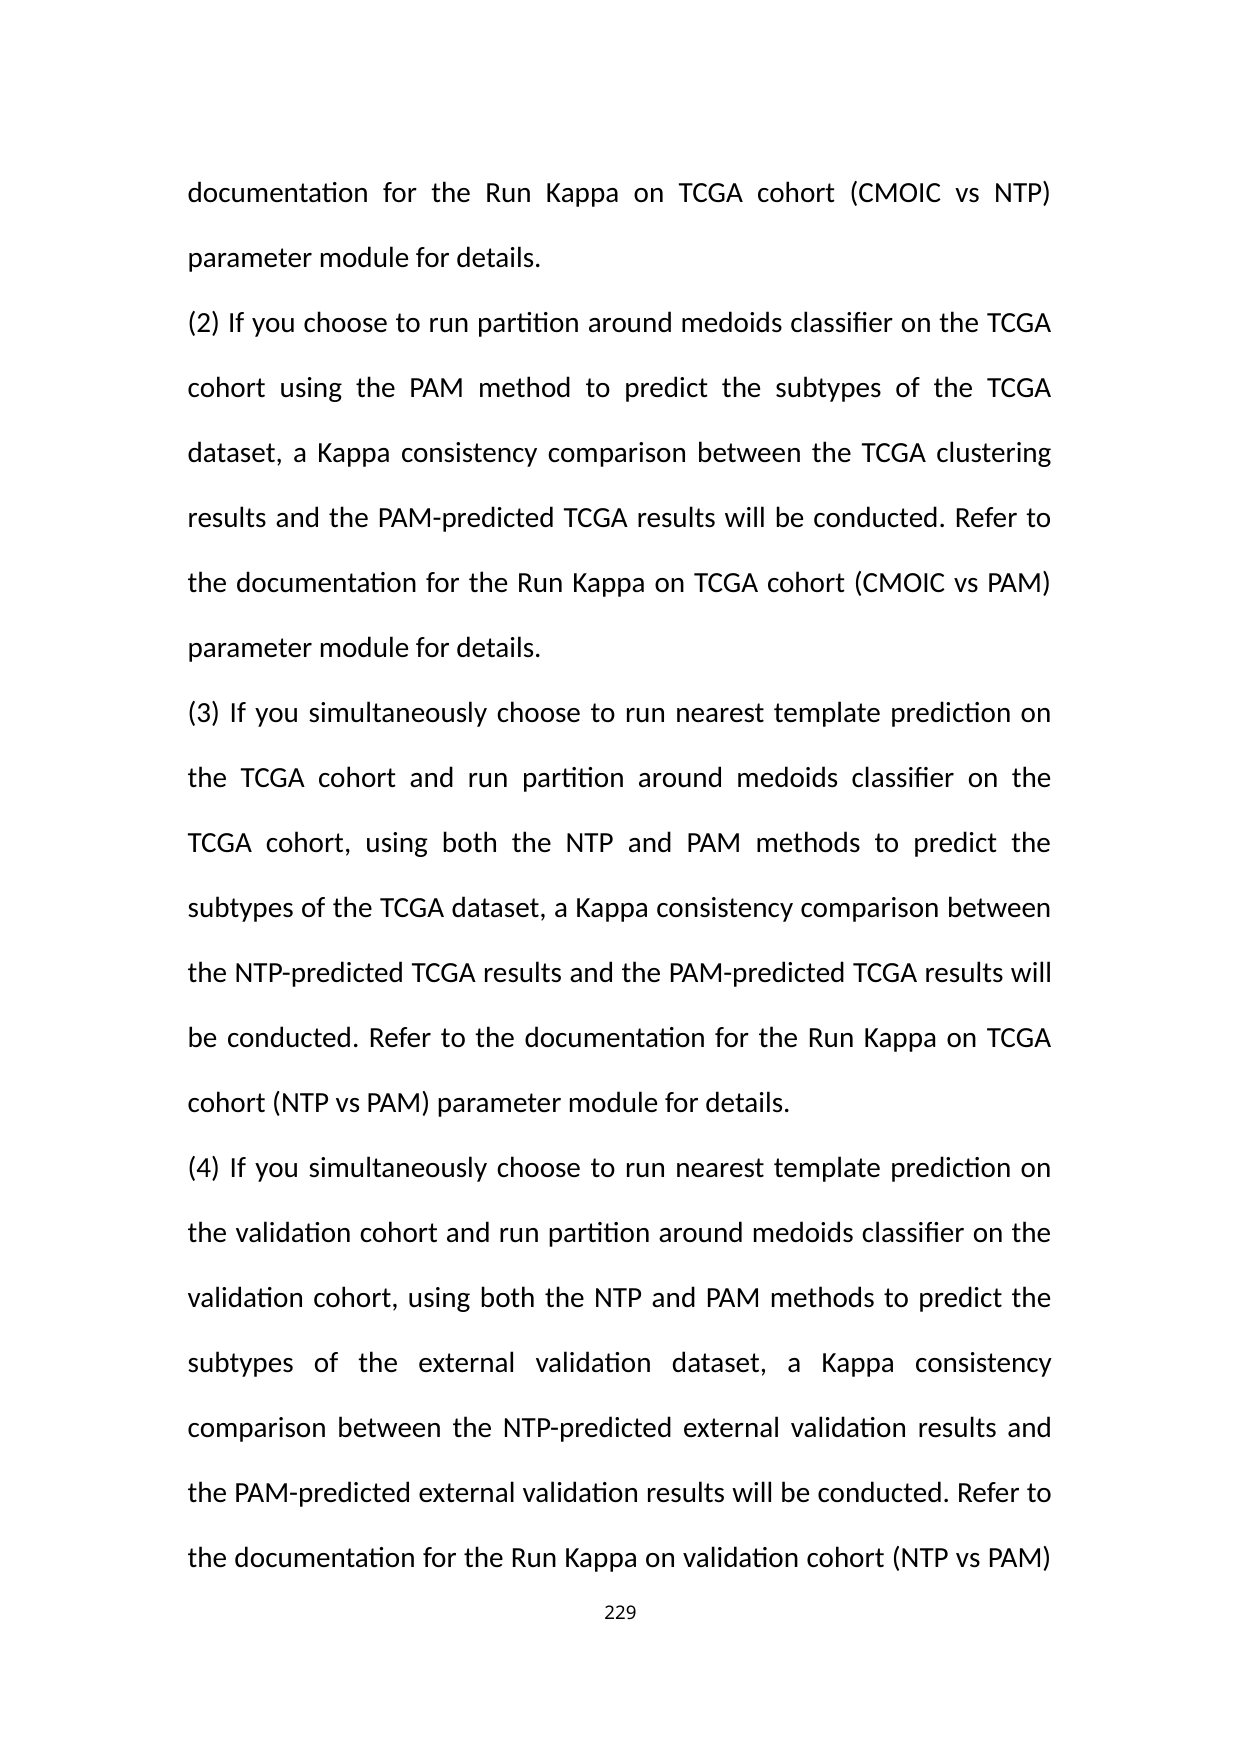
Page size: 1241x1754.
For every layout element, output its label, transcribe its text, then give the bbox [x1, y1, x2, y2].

text (3) If you simultaneously choose to run nearest template prediction on the TCGA cohort and run partition around medoids classifier on the TCGA cohort, using both the NTP and PAM methods to predict the subtypes of the TCGA dataset, a Kappa consistency comparison between the NTP-predicted TCGA results and the PAM-predicted TCGA results will be conducted. Refer to the documentation for the Run Kappa on TCGA cohort (NTP vs PAM) parameter module for details. [187, 680, 1053, 1135]
text (2) If you choose to run partition around medoids classifier on the TCGA cohort using the PAM method to predict the subtypes of the TCGA dataset, a Kappa consistency comparison between the TCGA clustering results and the PAM-predicted TCGA results will be conducted. Refer to the documentation for the Run Kappa on TCGA cohort (CMOIC vs PAM) parameter module for details. [187, 290, 1053, 680]
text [187, 1135, 1053, 1590]
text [187, 160, 1053, 290]
